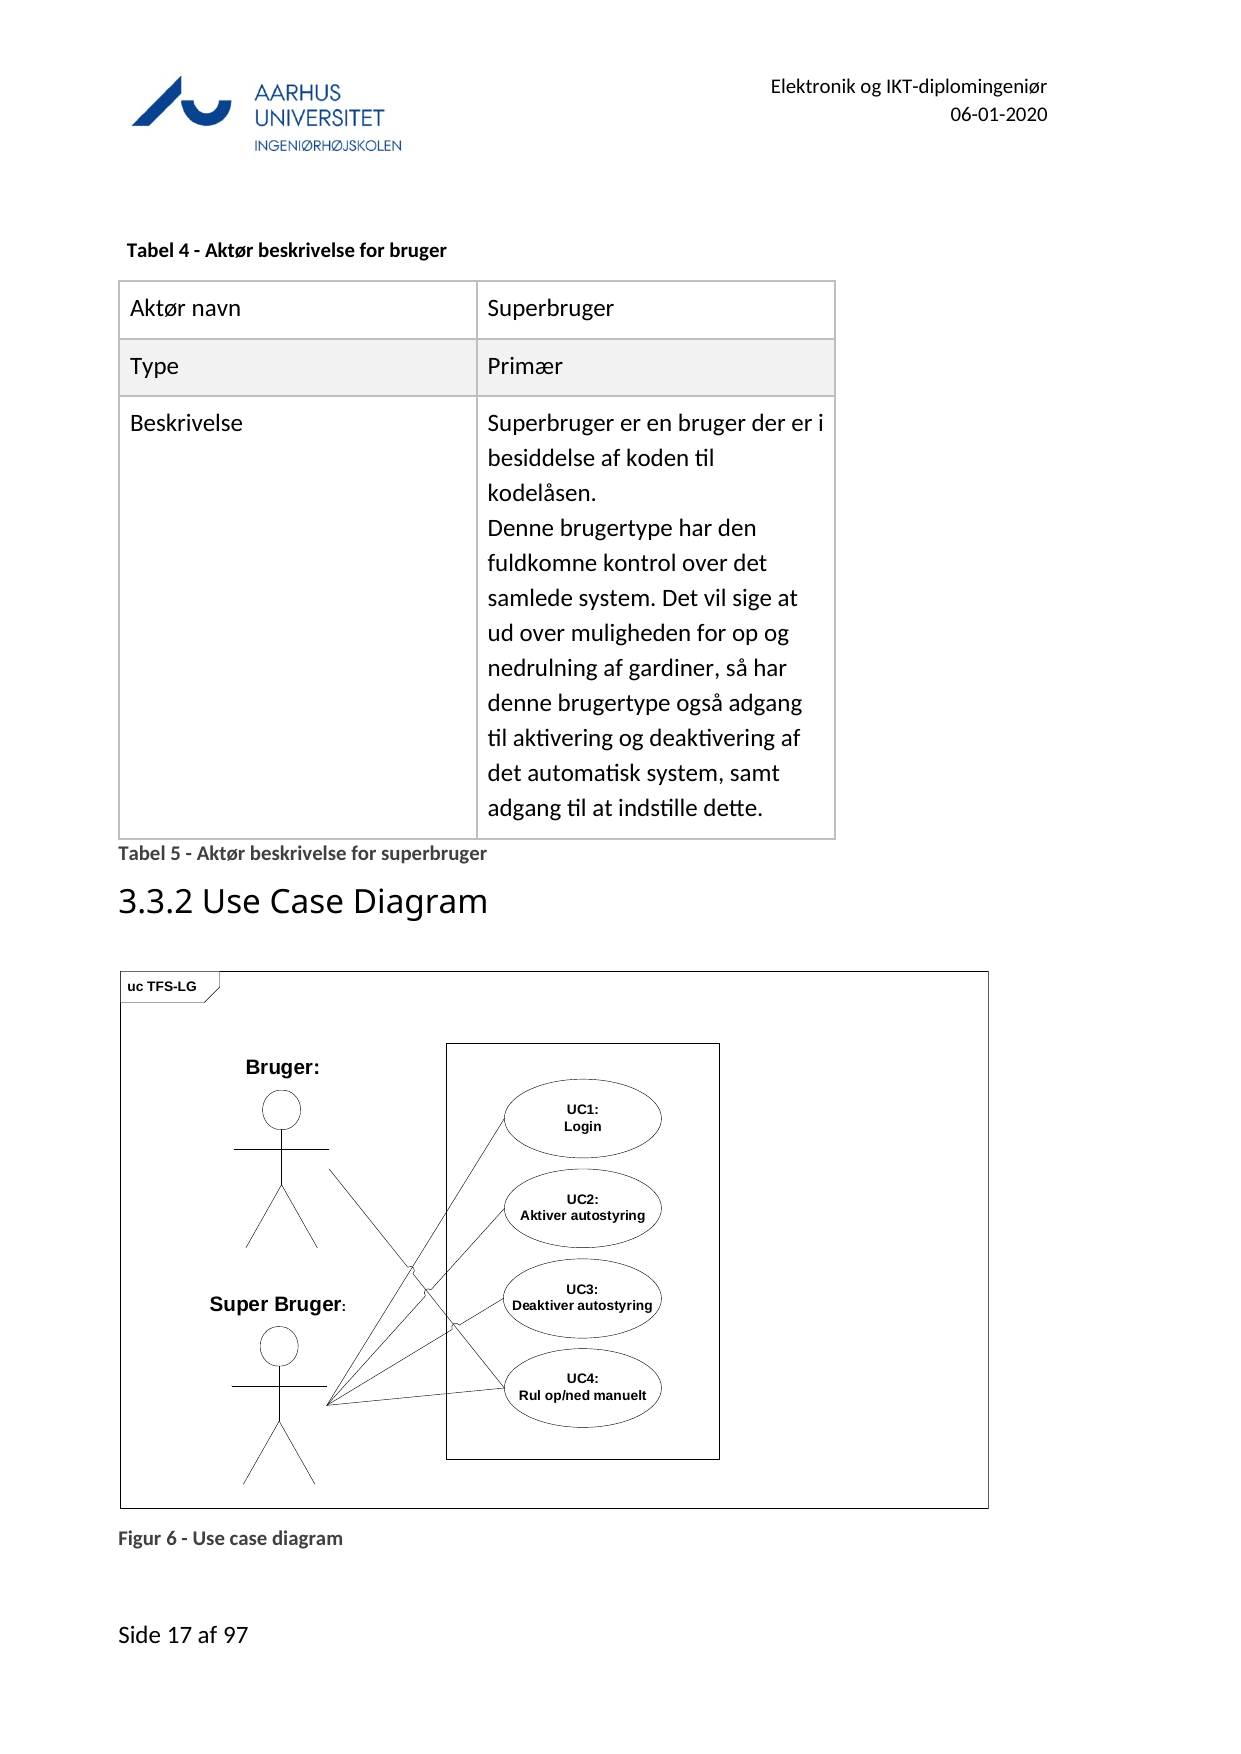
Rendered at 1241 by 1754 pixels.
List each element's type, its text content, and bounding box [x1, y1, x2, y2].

table_cell Superbruger er en bruger der er i besiddelse af koden til kodelåsen. Denne brugertype har den fuldkomne kontrol over det samlede system. Det vil sige at ud over muligheden for op og nedrulning af gardiner, så har denne brugertype også adgang til aktivering og deaktivering af det automatisk system, samt adgang til at indstille dette. [478, 397, 834, 838]
subtitle 3.3.2 Use Case Diagram [118, 878, 1122, 923]
table_header Aktør navn [120, 282, 476, 337]
table_cell Beskrivelse [120, 397, 476, 838]
table_cell Type [120, 340, 476, 395]
text Tabel 4 - Aktør beskrivelse for bruger [118, 237, 1122, 263]
table_cell Primær [478, 340, 834, 395]
table_header Superbruger [478, 282, 834, 337]
text Tabel 5 - Aktør beskrivelse for superbruger [118, 840, 1122, 865]
text Figur 6 - Use case diagram [118, 1525, 1122, 1551]
picture [129, 73, 432, 156]
